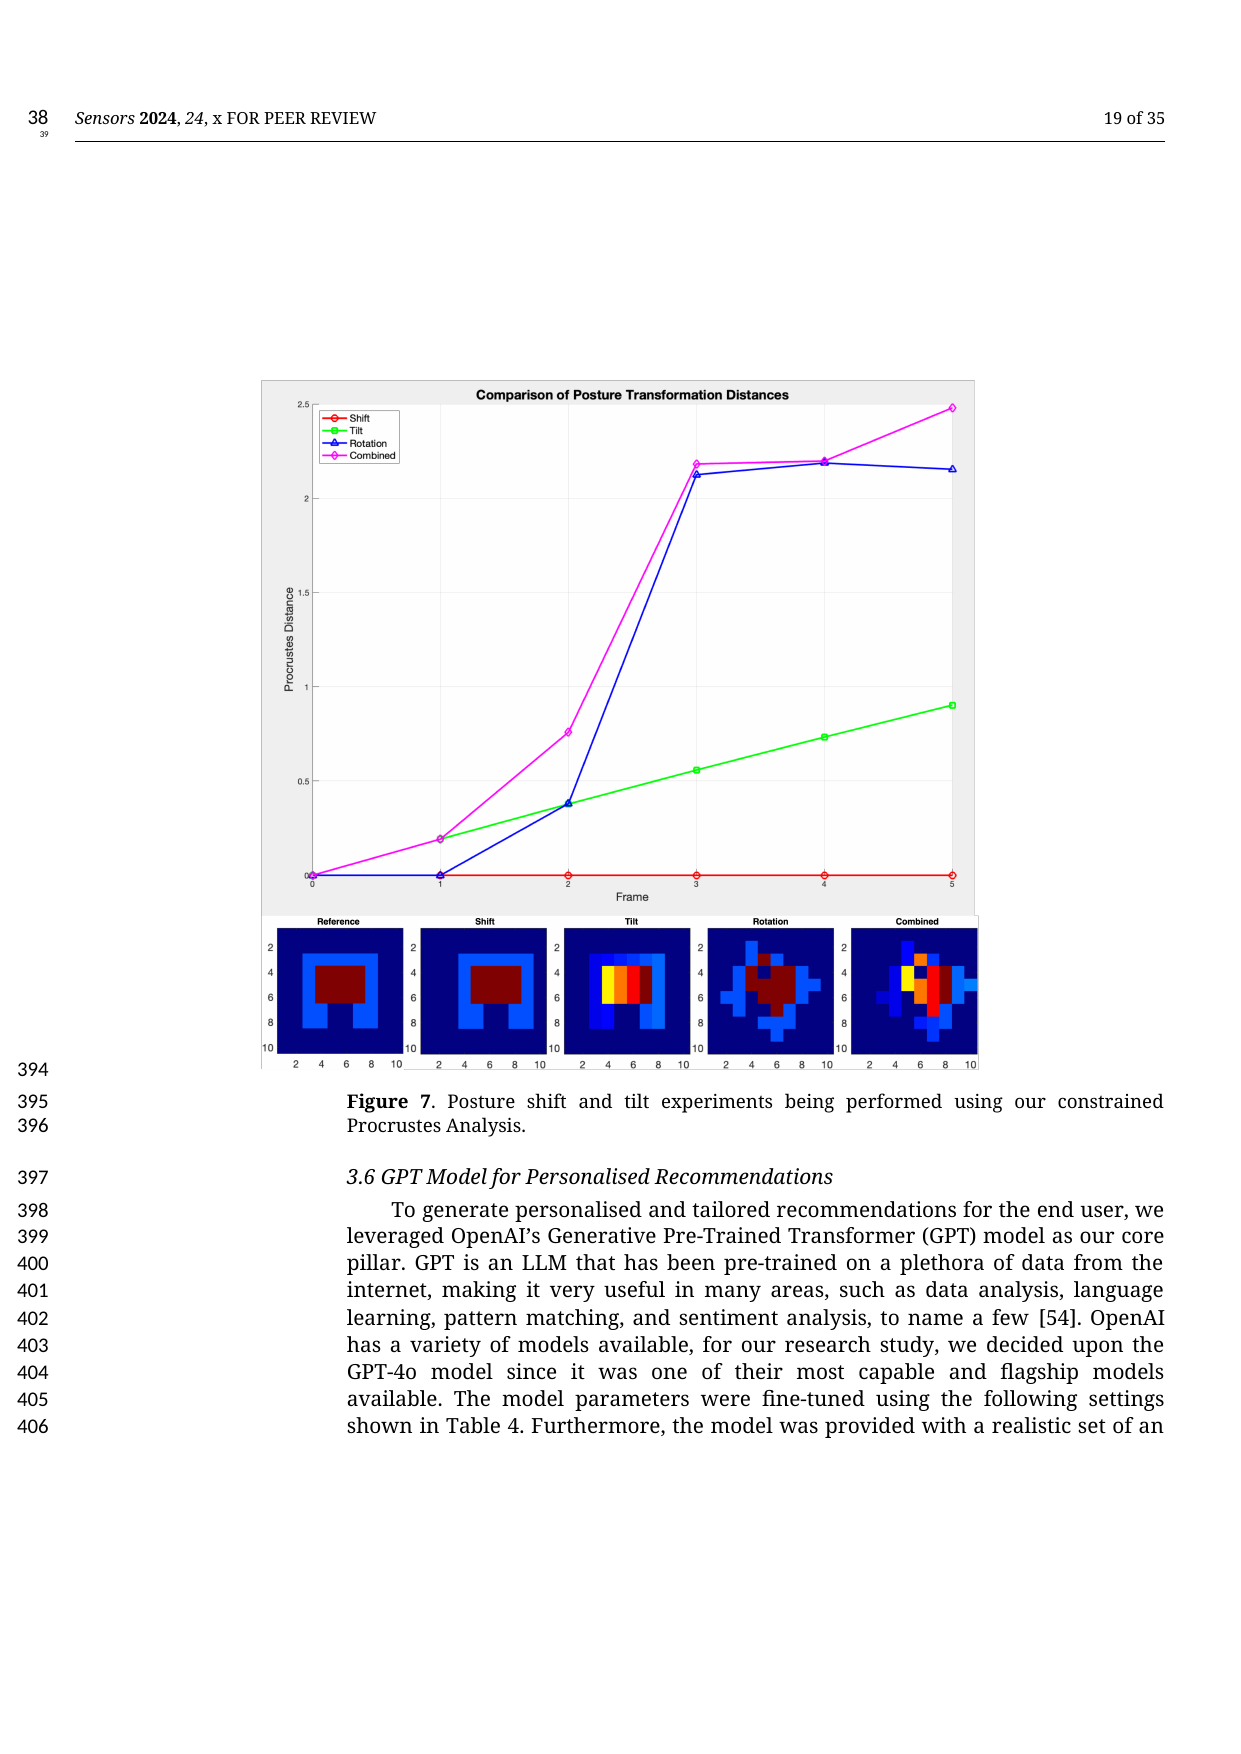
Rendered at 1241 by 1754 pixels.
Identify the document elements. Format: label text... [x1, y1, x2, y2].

subtitle 3.6 GPT Model for Personalised Recommendations [347, 1162, 1165, 1189]
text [347, 1196, 1165, 1439]
text Figure 7. Posture shift and tilt experiments being performed using our constrained Procrustes Analysis. [347, 1089, 1165, 1137]
picture [254, 373, 986, 1077]
